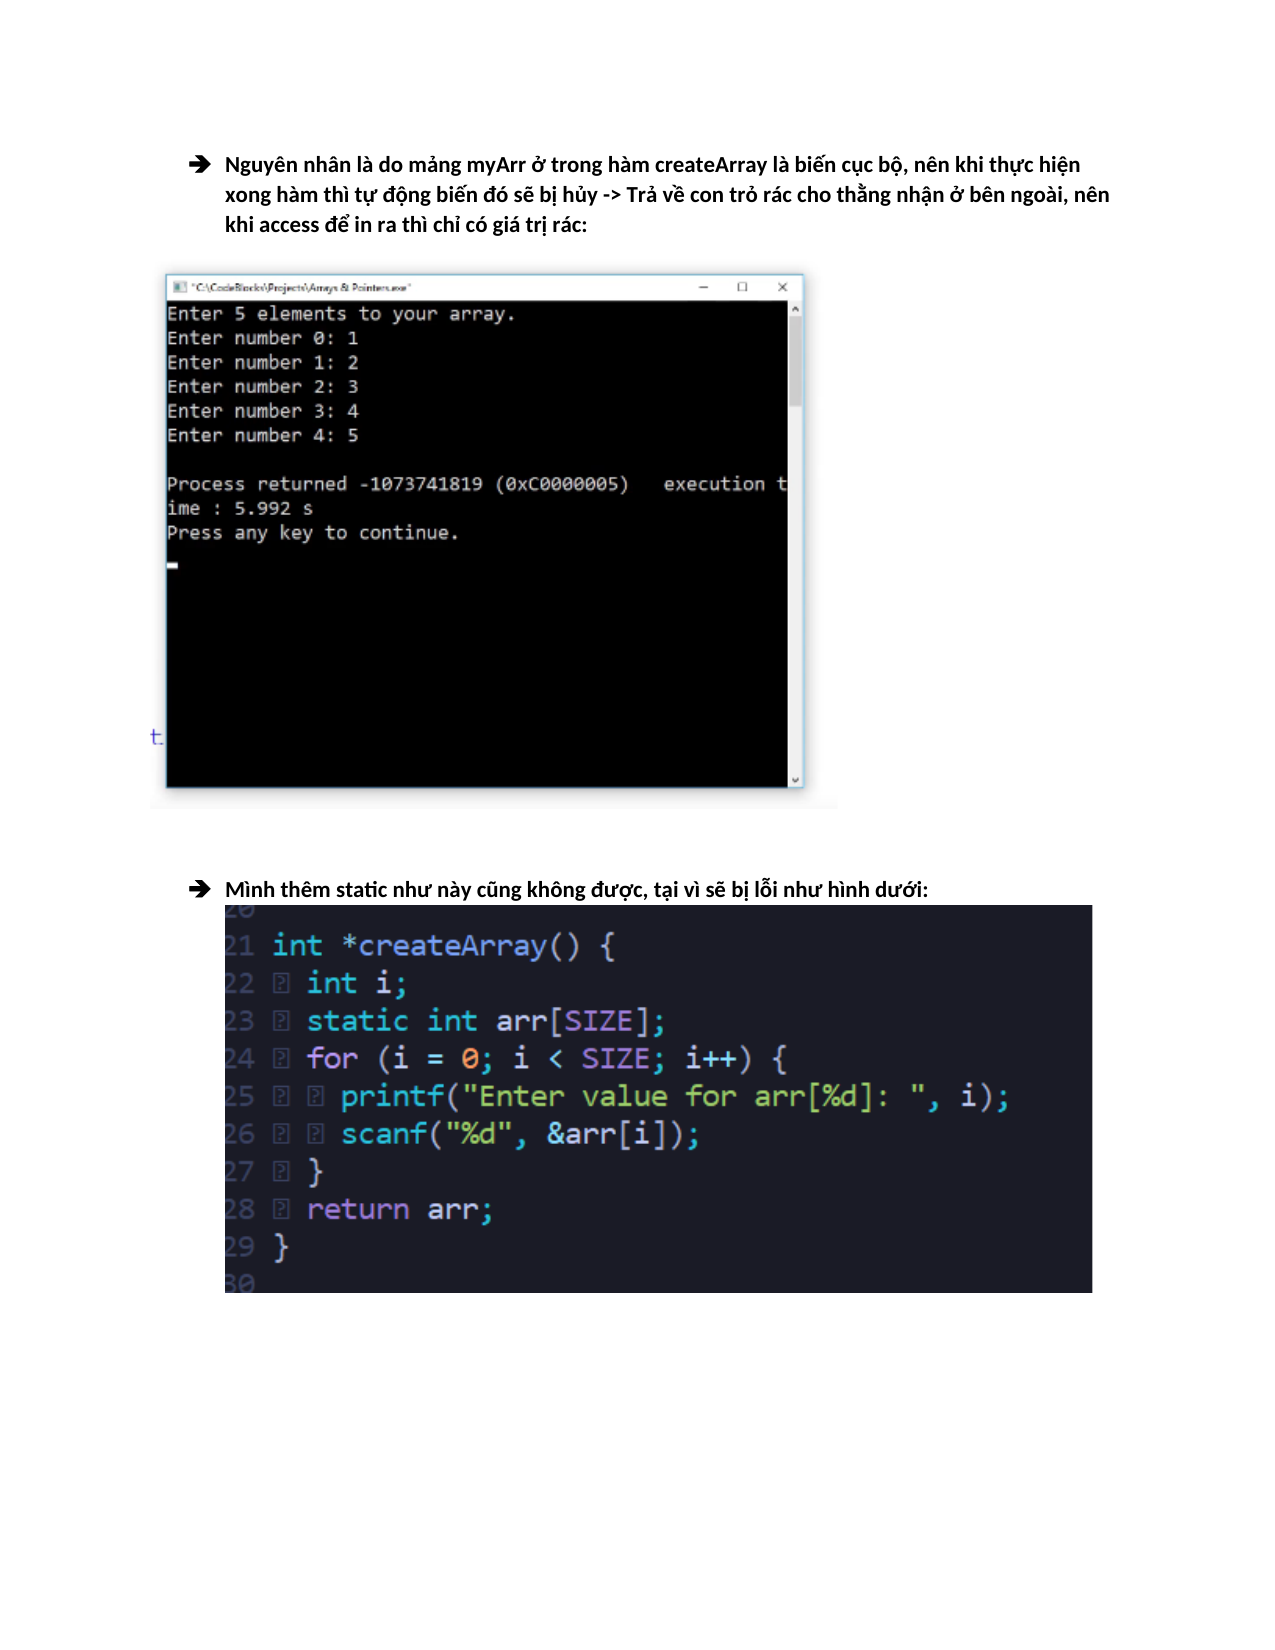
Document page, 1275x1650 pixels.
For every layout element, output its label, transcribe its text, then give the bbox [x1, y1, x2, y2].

picture [150, 257, 838, 809]
picture [225, 905, 1093, 1293]
list Mình thêm static như này cũng không được, tại vì sẽ bị lỗi như hình dưới: [187, 875, 1125, 903]
list Nguyên nhân là do mảng myArr ở trong hàm createArray là biến cục bộ, nên khi thực hiện xong hàm thì tự động biến đó sẽ bị hủy -> Trả về con trỏ rác cho thằng nhận ở bên ngoài, nên khi access để in ra thì chỉ có giá trị rác: [187, 150, 1125, 238]
